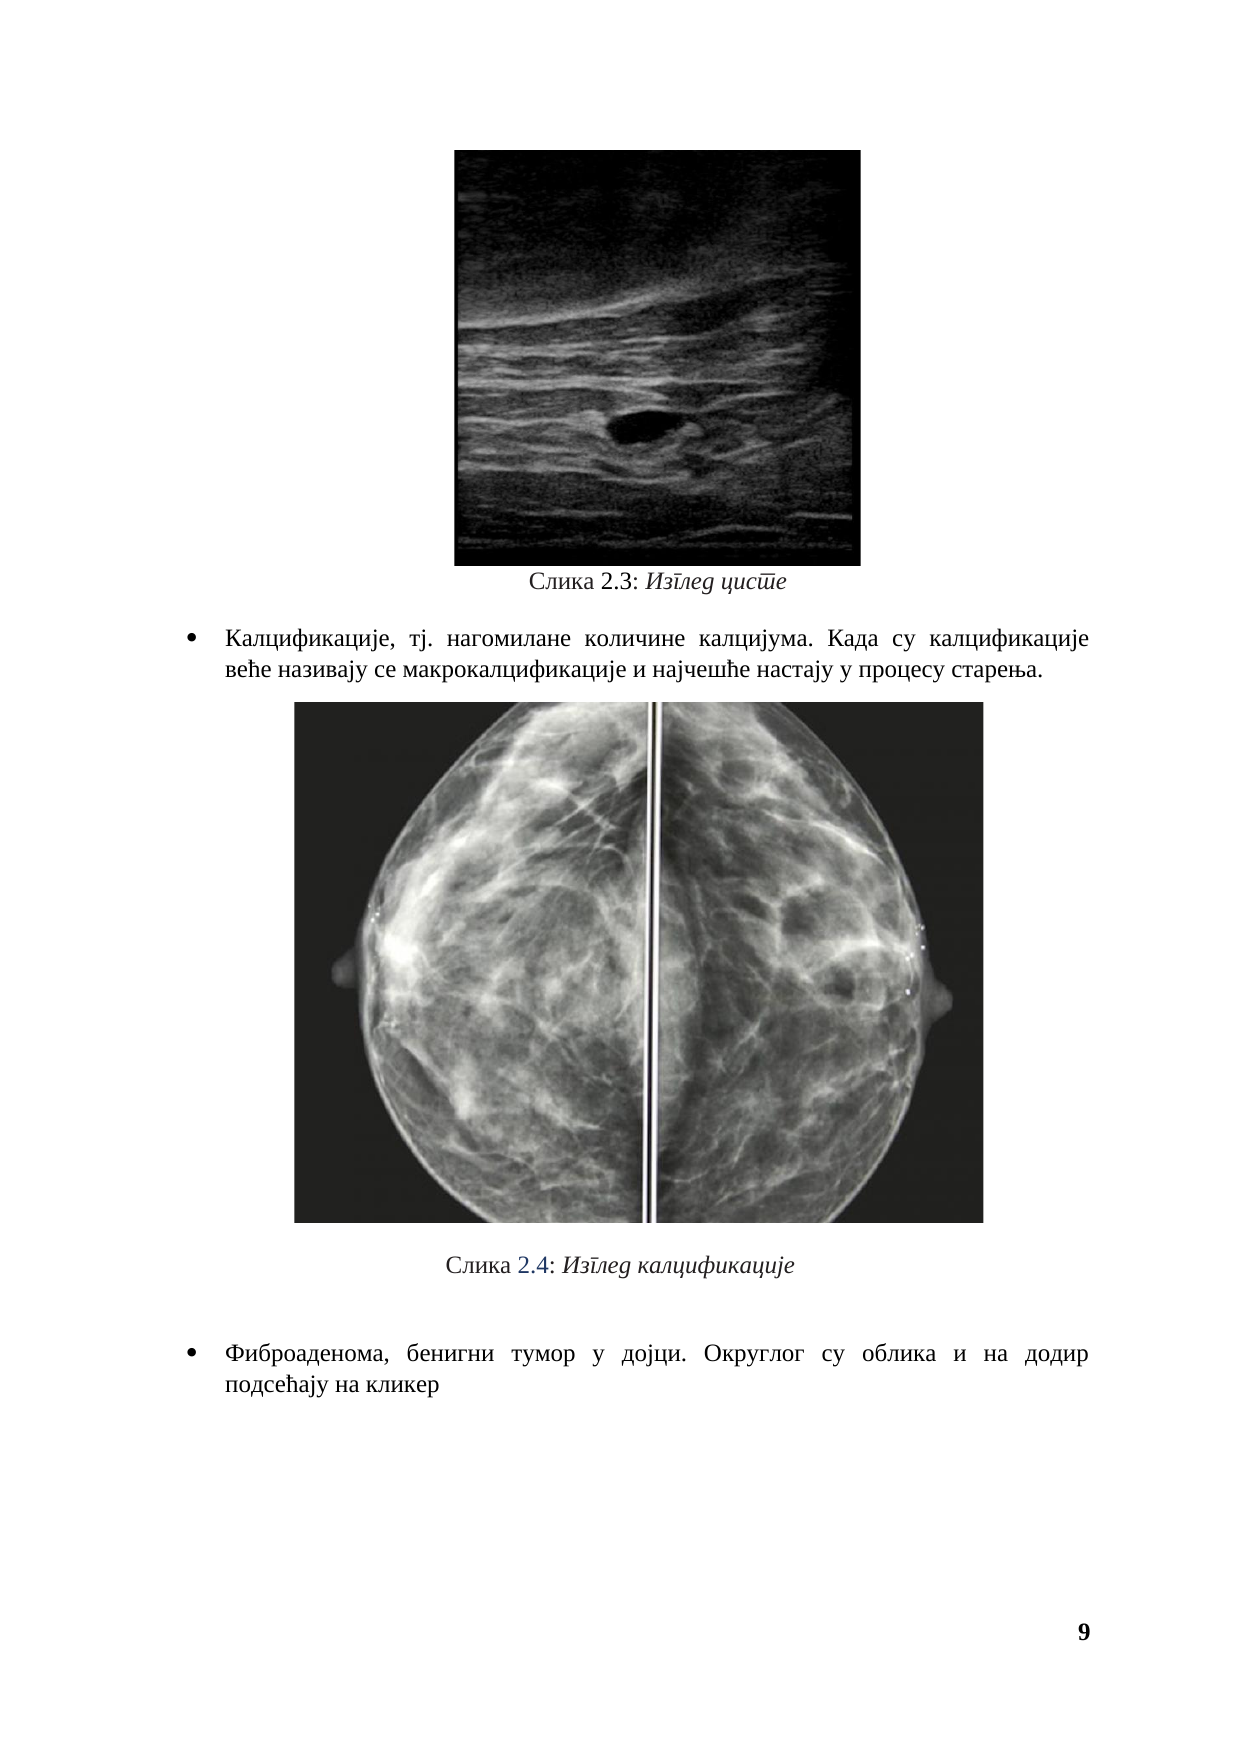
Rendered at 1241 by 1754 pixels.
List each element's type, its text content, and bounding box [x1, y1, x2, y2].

list Слика 2.3: Изглед цисте [225, 566, 1090, 594]
picture [294, 702, 984, 1223]
list Фиброаденома, бенигни тумор у дојци. Округлог су облика и на додир подсећају на кликер [187, 1338, 1090, 1398]
list Калцификације, тј. нагомилане количине калцијума. Када су калцификације веће називају се макрокалцификације и најчешће настају у процесу старења. [187, 623, 1090, 683]
subtitle Слика 2.4: Изглед калцификације [150, 1238, 1090, 1278]
picture [454, 150, 861, 566]
